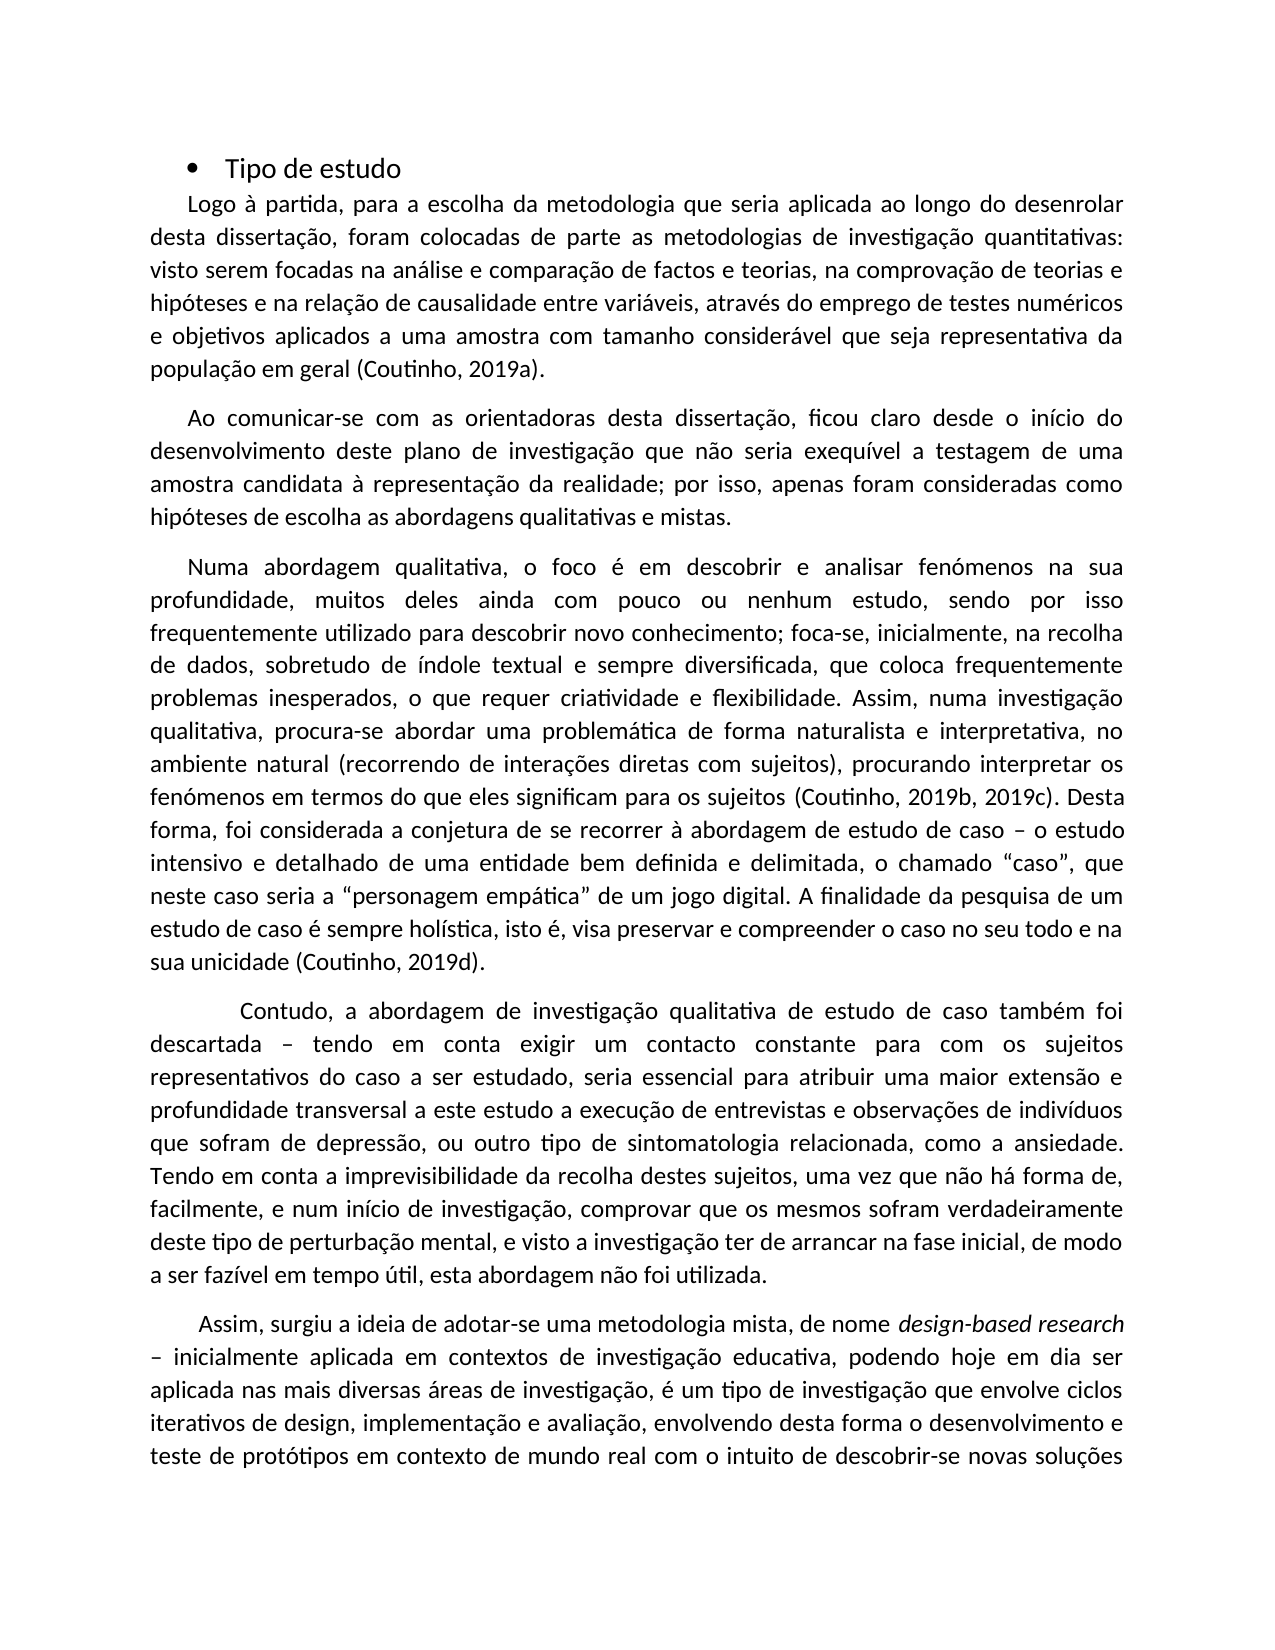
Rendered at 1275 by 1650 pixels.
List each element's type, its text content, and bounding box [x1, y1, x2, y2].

text Ao comunicar-se com as orientadoras desta dissertação, ficou claro desde o início do desenvolvimento deste plano de investigação que não seria exequível a testagem de uma amostra candidata à representação da realidade; por isso, apenas foram consideradas como hipóteses de escolha as abordagens qualitativas e mistas. [150, 403, 1125, 532]
text Numa abordagem qualitativa, o foco é em descobrir e analisar fenómenos na sua profundidade, muitos deles ainda com pouco ou nenhum estudo, sendo por isso frequentemente utilizado para descobrir novo conhecimento; foca-se, inicialmente, na recolha de dados, sobretudo de índole textual e sempre diversificada, que coloca frequentemente problemas inesperados, o que requer criatividade e flexibilidade. Assim, numa investigação qualitativa, procura-se abordar uma problemática de forma naturalista e interpretativa, no ambiente natural (recorrendo de interações diretas com sujeitos), procurando interpretar os fenómenos em termos do que eles significam para os sujeitos . Desta forma, foi considerada a conjetura de se recorrer à abordagem de estudo de caso – o estudo intensivo e detalhado de uma entidade bem definida e delimitada, o chamado “caso”, que neste caso seria a “personagem empática” de um jogo digital. A finalidade da pesquisa de um estudo de caso é sempre holística, isto é, visa preservar e compreender o caso no seu todo e na sua unicidade . [150, 551, 1125, 976]
text Contudo, a abordagem de investigação qualitativa de estudo de caso também foi descartada – tendo em conta exigir um contacto constante para com os sujeitos representativos do caso a ser estudado, seria essencial para atribuir uma maior extensão e profundidade transversal a este estudo a execução de entrevistas e observações de indivíduos que sofram de depressão, ou outro tipo de sintomatologia relacionada, como a ansiedade. Tendo em conta a imprevisibilidade da recolha destes sujeitos, uma vez que não há forma de, facilmente, e num início de investigação, comprovar que os mesmos sofram verdadeiramente deste tipo de perturbação mental, e visto a investigação ter de arrancar na fase inicial, de modo a ser fazível em tempo útil, esta abordagem não foi utilizada. [150, 996, 1125, 1289]
text Logo à partida, para a escolha da metodologia que seria aplicada ao longo do desenrolar desta dissertação, foram colocadas de parte as metodologias de investigação quantitativas: visto serem focadas na análise e comparação de factos e teorias, na comprovação de teorias e hipóteses e na relação de causalidade entre variáveis, através do emprego de testes numéricos e objetivos aplicados a uma amostra com tamanho considerável que seja representativa da população em geral . [150, 188, 1125, 383]
subtitle Tipo de estudo [187, 150, 1125, 186]
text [150, 1308, 1125, 1471]
